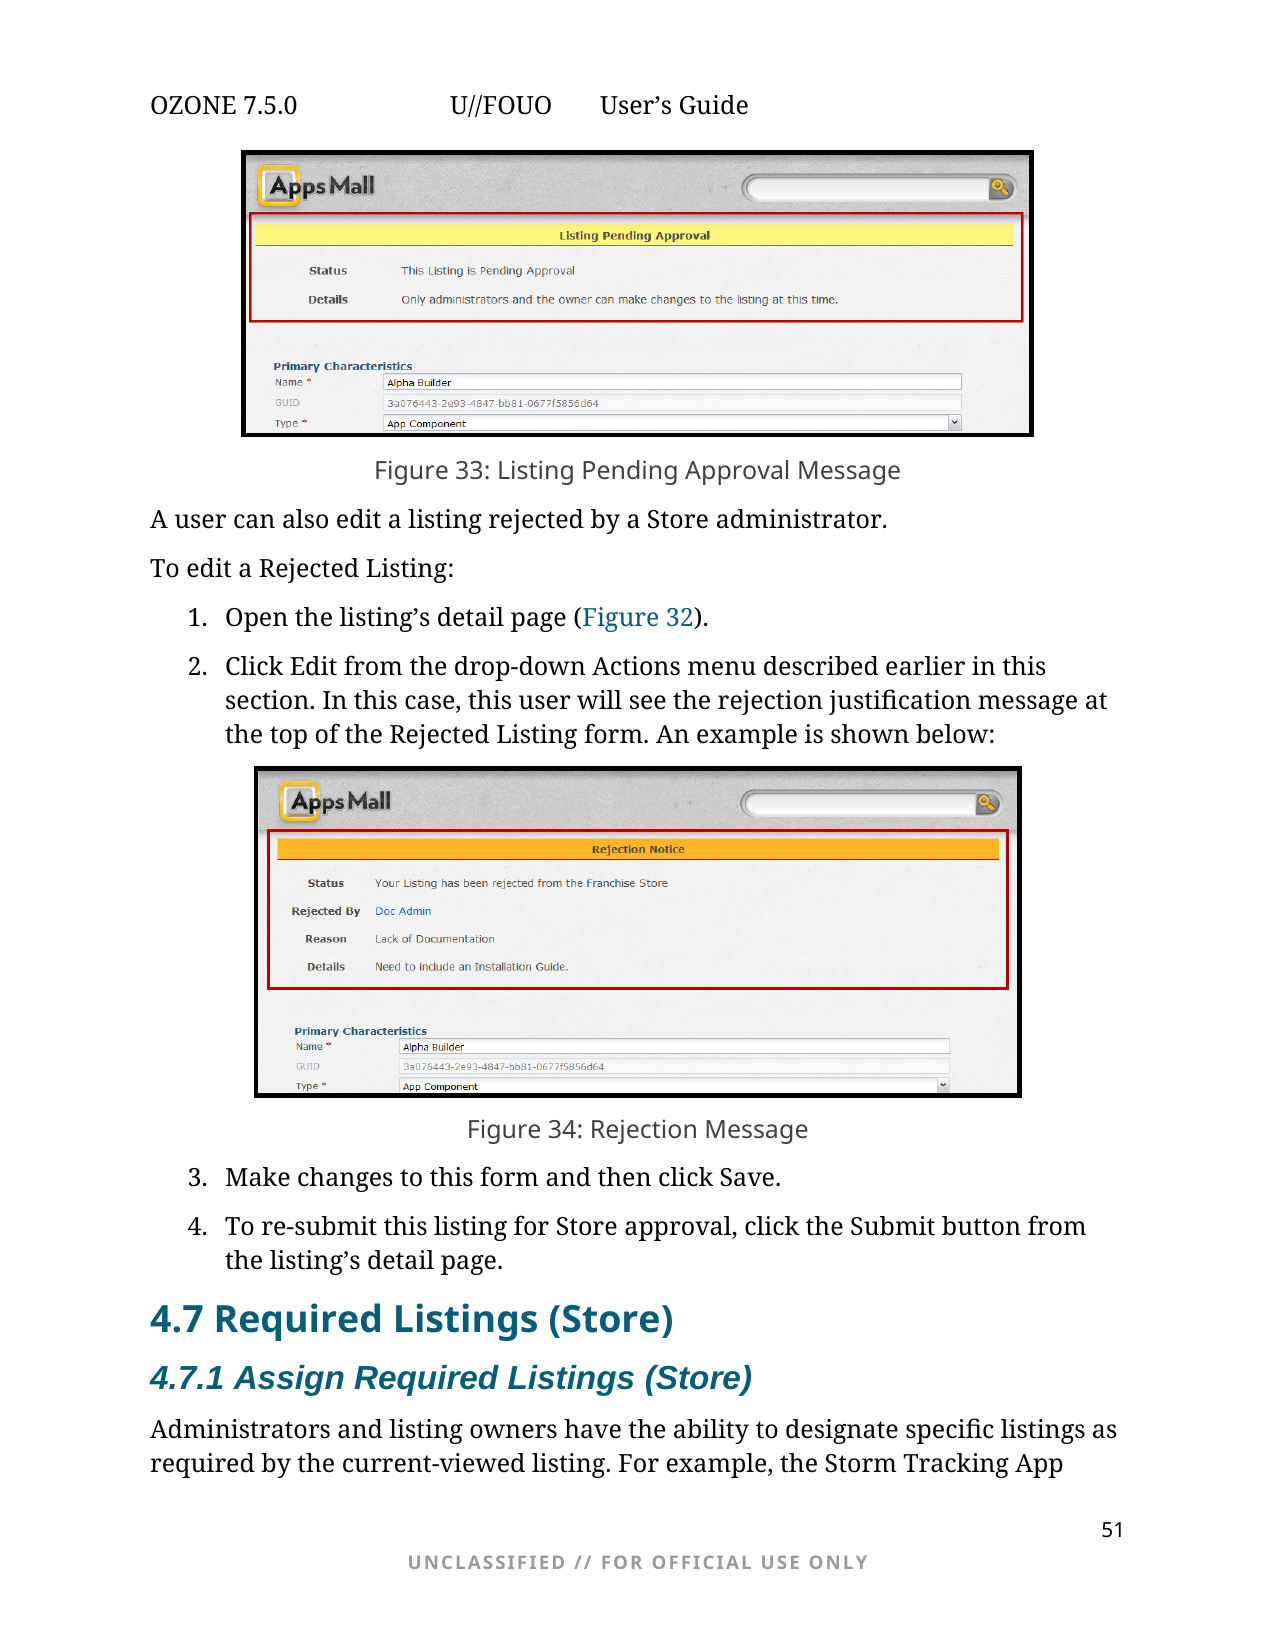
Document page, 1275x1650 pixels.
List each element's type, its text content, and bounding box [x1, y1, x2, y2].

picture [246, 155, 1029, 433]
list Click Edit from the drop-down Actions menu described earlier in this section. In this case, this user will see the rejection justification message at the top of the Rejected Listing form. An example is shown below: [187, 649, 1125, 751]
subtitle Assign Required Listings (Store) [150, 1358, 1125, 1397]
list To re-submit this listing for Store approval, click the Submit button from the listing’s detail page. [187, 1209, 1125, 1277]
picture [258, 771, 1017, 1093]
list Open the listing’s detail page (Figure 32). [187, 600, 1125, 634]
text A user can also edit a listing rejected by a Store administrator. [150, 502, 1125, 536]
list Make changes to this form and then click Save. [187, 1160, 1125, 1194]
subtitle Required Listings (Store) [150, 1292, 1125, 1343]
text To edit a Rejected Listing: [150, 551, 1125, 585]
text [150, 1412, 1125, 1480]
